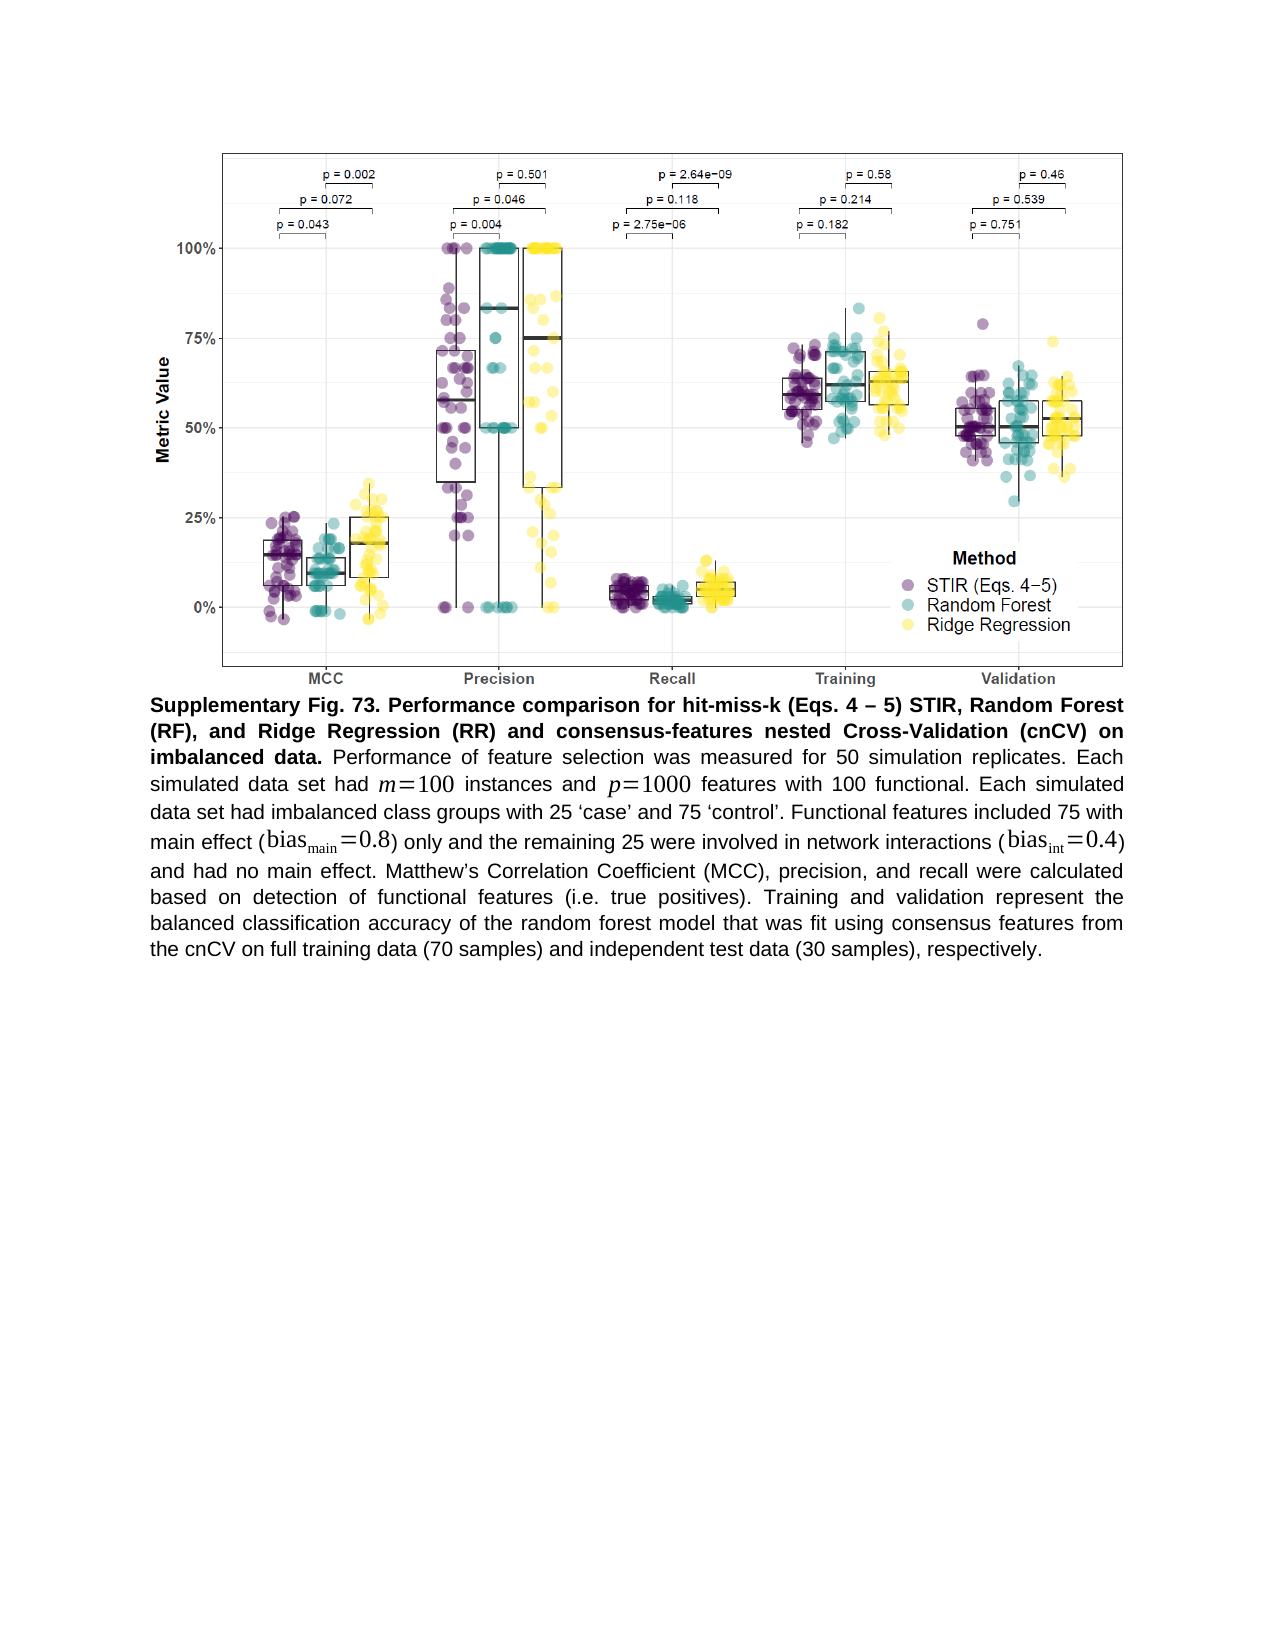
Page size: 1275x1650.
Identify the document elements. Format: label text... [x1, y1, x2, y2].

text Supplementary Fig. 73. Performance comparison for hit-miss-k (Eqs. 4 – 5) STIR, Random Forest (RF), and Ridge Regression (RR) and consensus-features nested Cross-Validation (cnCV) on imbalanced data. Performance of feature selection was measured for 50 simulation replicates. Each simulated data set had instances and features with 100 functional. Each simulated data set had imbalanced class groups with 25 ‘case’ and 75 ‘control’. Functional features included 75 with main effect () only and the remaining 25 were involved in network interactions () and had no main effect. Matthew’s Correlation Coefficient (MCC), precision, and recall were calculated based on detection of functional features (i.e. true positives). Training and validation represent the balanced classification accuracy of the random forest model that was fit using consensus features from the cnCV on full training data (70 samples) and independent test data (30 samples), respectively. [150, 693, 1125, 961]
picture [150, 150, 1125, 691]
